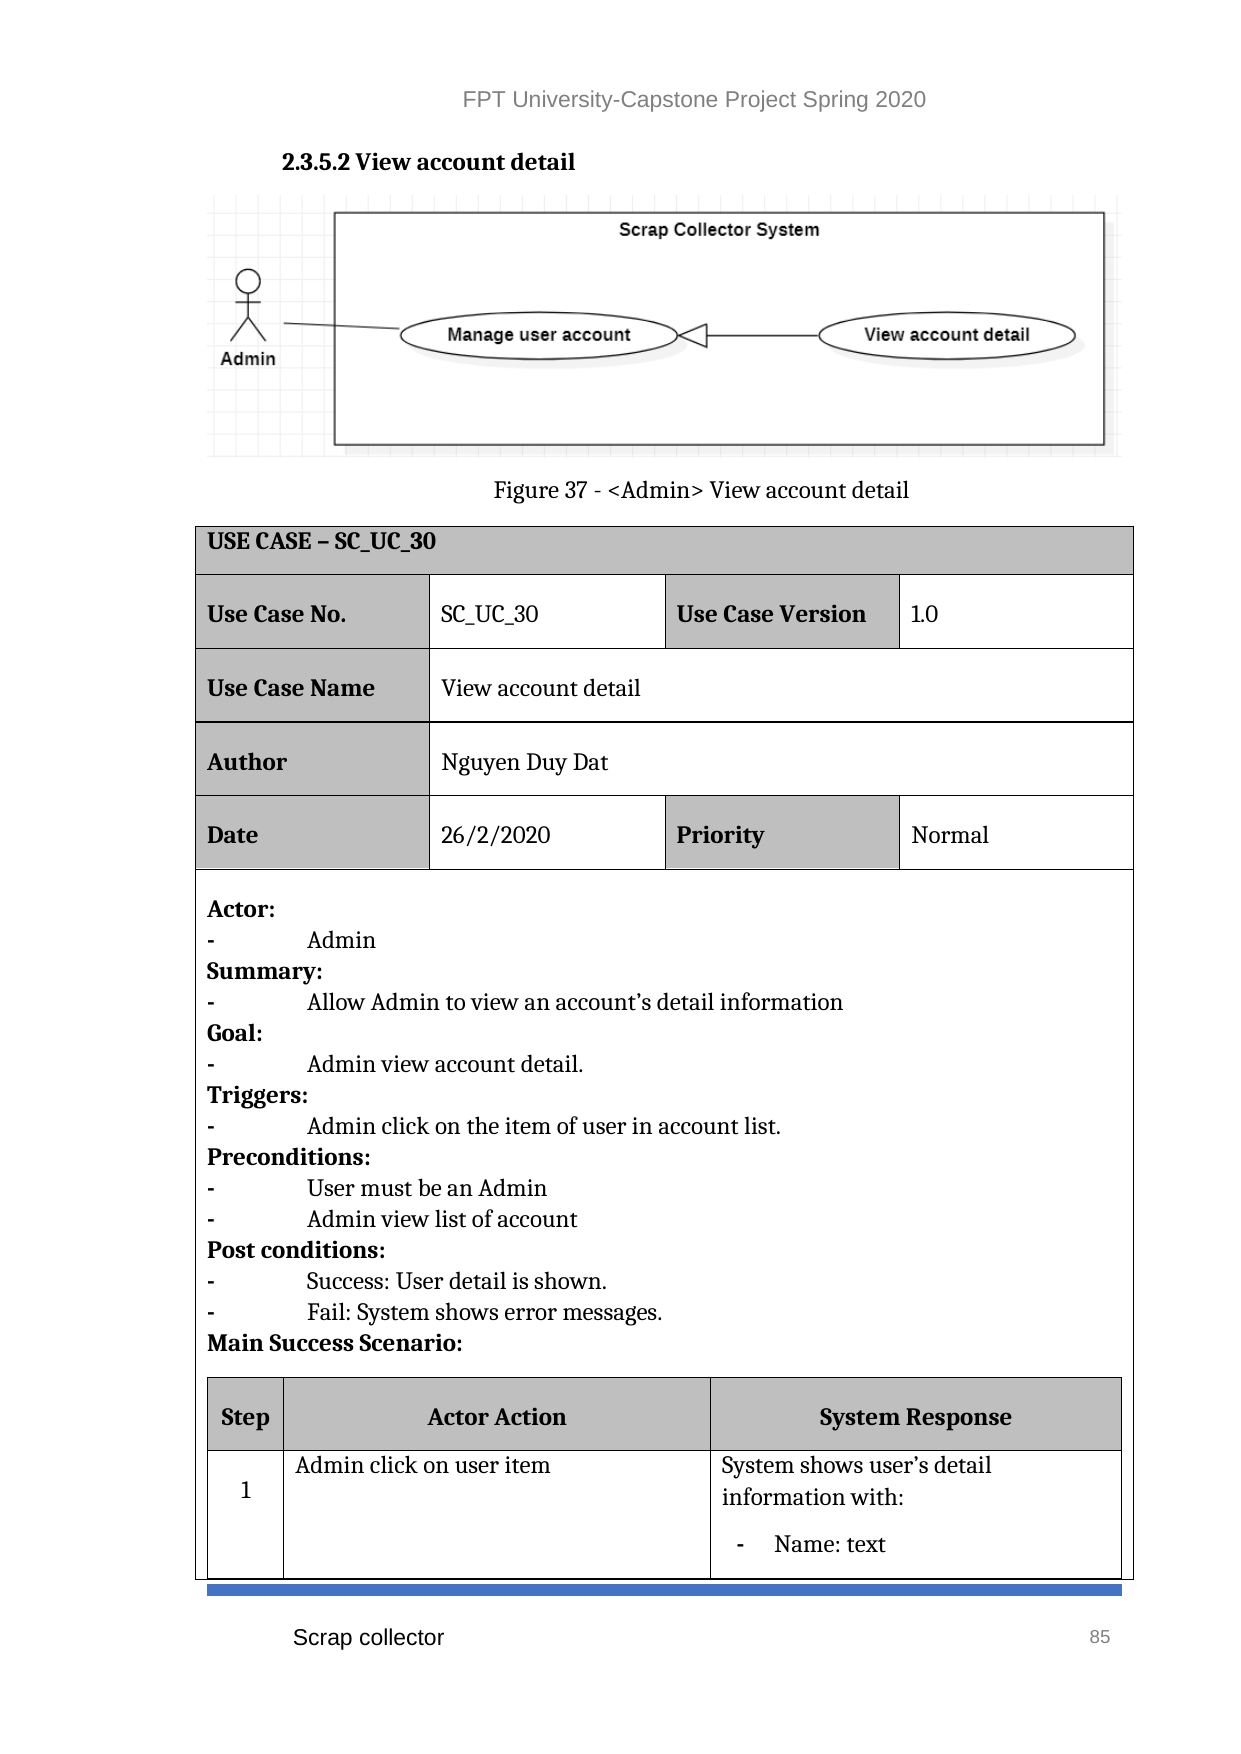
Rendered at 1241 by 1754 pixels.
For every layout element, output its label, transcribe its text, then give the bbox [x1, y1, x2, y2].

table_cell SC_UC_30 [430, 575, 665, 648]
text Figure - <Admin> View account detail [207, 476, 1122, 505]
picture [207, 195, 1122, 458]
table_cell Author [196, 723, 429, 795]
table_cell Date [196, 796, 429, 868]
table_cell 1.0 [900, 575, 1133, 648]
table_cell Normal [900, 796, 1133, 868]
table_cell Use Case Name [196, 649, 429, 721]
table_cell Use Case No. [196, 575, 429, 648]
table_cell View account detail [430, 649, 1133, 721]
table_header USE CASE – SC_UC_30 [196, 527, 1133, 574]
table_cell Priority [666, 796, 899, 868]
table_cell 26/2/2020 [430, 796, 665, 868]
subtitle 2.3.5.2 View account detail [282, 148, 1122, 176]
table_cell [196, 870, 1133, 1579]
table_cell Nguyen Duy Dat [430, 723, 1133, 795]
table_cell Use Case Version [666, 575, 899, 648]
